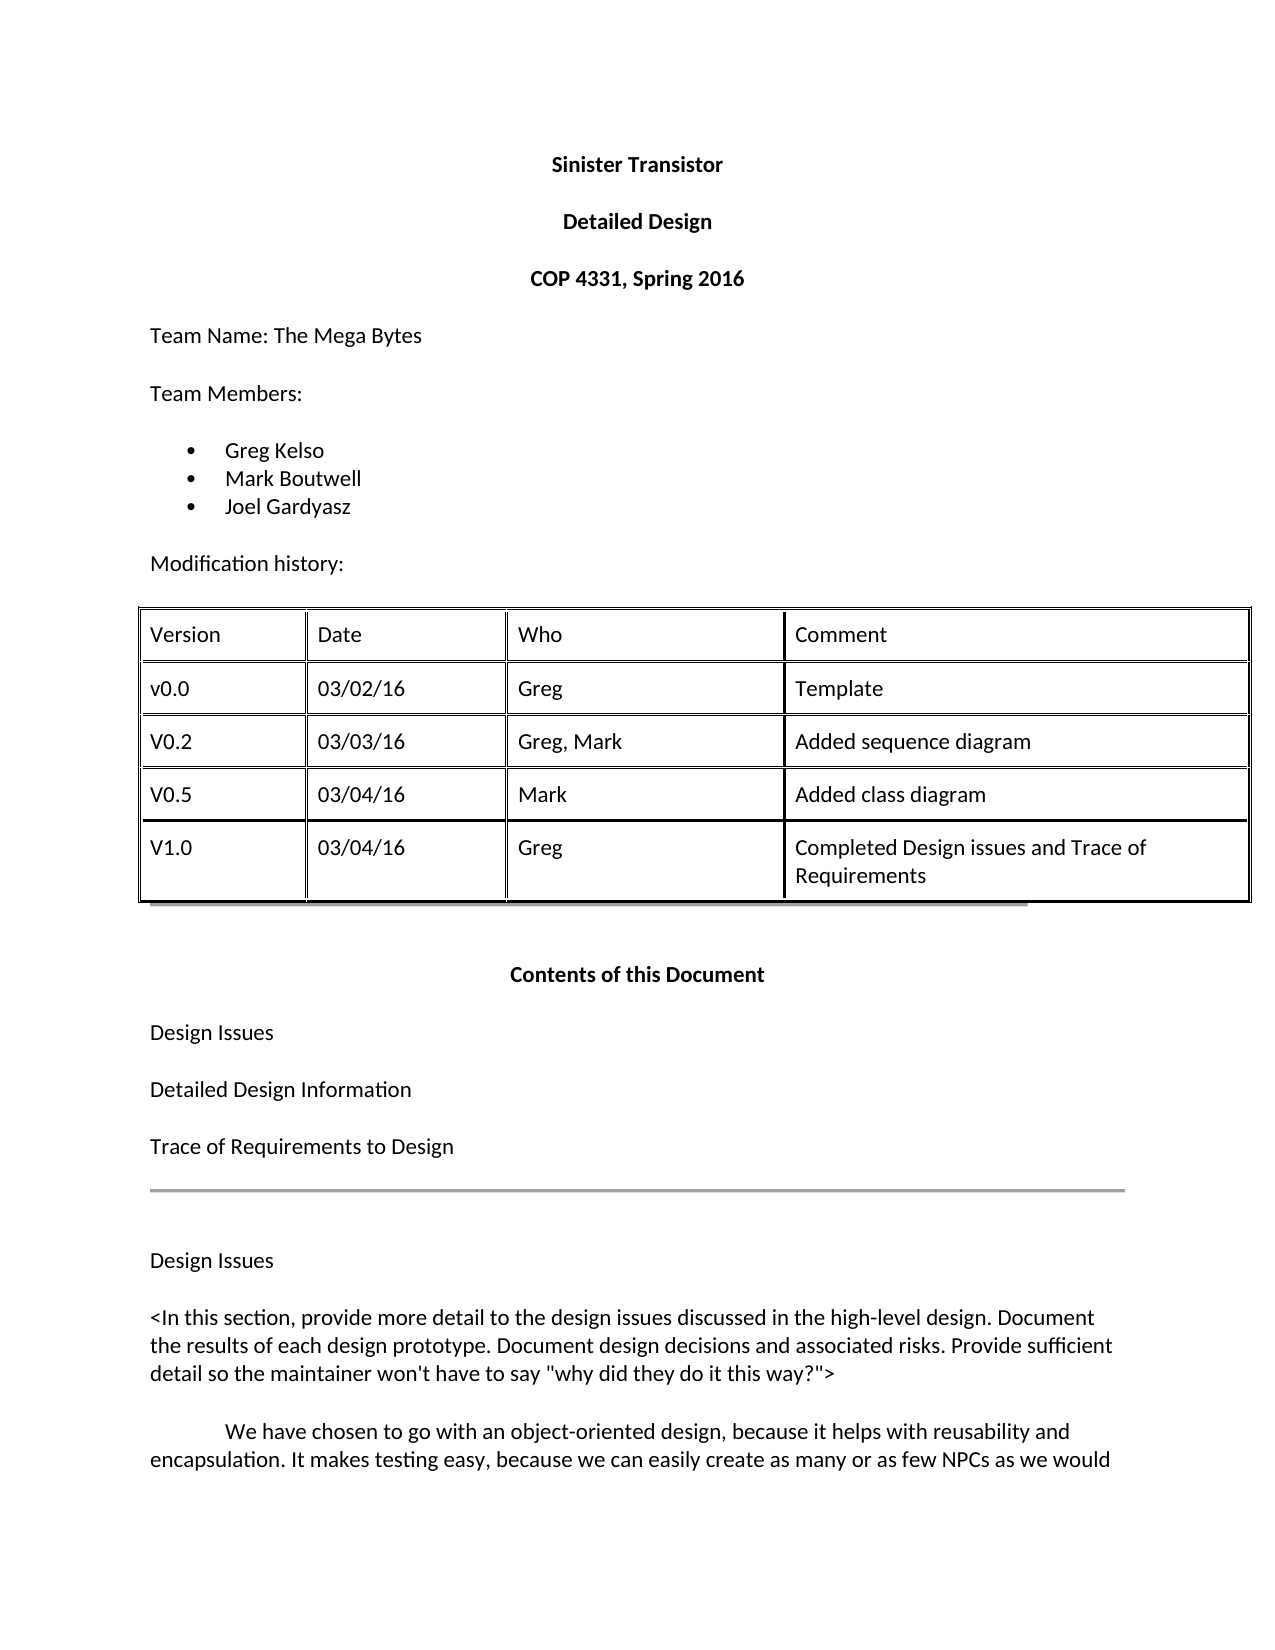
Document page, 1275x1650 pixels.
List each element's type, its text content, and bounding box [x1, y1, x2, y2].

table_cell Completed Design issues and Trace of Requirements [784, 819, 1248, 900]
list Joel Gardyasz [187, 492, 1125, 520]
text Contents of this Document [150, 960, 1125, 988]
list Greg Kelso [187, 436, 1125, 464]
table_cell Added sequence diagram [784, 713, 1250, 766]
table_cell v0.0 [141, 660, 305, 713]
table_cell 03/04/16 [308, 769, 505, 819]
table_cell Greg [507, 822, 784, 900]
table_cell V0.5 [139, 766, 307, 819]
text Team Members: [150, 379, 1125, 407]
table_cell V0.2 [139, 713, 307, 766]
text <In this section, provide more detail to the design issues discussed in the high-level design. Document the results of each design prototype. Document design decisions and associated risks. Provide sufficient detail so the maintainer won't have to say "why did they do it this way?"> [150, 1303, 1125, 1388]
text Modification history: [150, 549, 1125, 577]
text COP 4331, Spring 2016 [150, 264, 1125, 292]
text Team Name: The Mega Bytes [150, 322, 1125, 349]
table_cell Greg [508, 663, 783, 713]
table_cell Template [786, 660, 1249, 713]
table_header Comment [784, 610, 1248, 659]
table_cell 03/03/16 [308, 716, 505, 766]
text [150, 1417, 1125, 1473]
list Mark Boutwell [187, 464, 1125, 492]
table_cell 03/04/16 [307, 822, 507, 900]
text Design Issues [150, 1018, 1125, 1046]
text Trace of Requirements to Design [150, 1132, 1125, 1160]
table_header Who [507, 610, 784, 659]
table_cell Mark [508, 769, 783, 819]
text Detailed Design Information [150, 1075, 1125, 1103]
table_cell Greg, Mark [508, 716, 783, 766]
table_cell Added class diagram [784, 766, 1250, 819]
table_cell V1.0 [141, 819, 307, 900]
table_header Date [307, 610, 507, 659]
text Sinister Transistor [150, 150, 1125, 178]
table_header Version [141, 610, 307, 659]
text Design Issues [150, 1246, 1125, 1274]
table_cell 03/02/16 [308, 663, 505, 713]
text Detailed Design [150, 207, 1125, 235]
